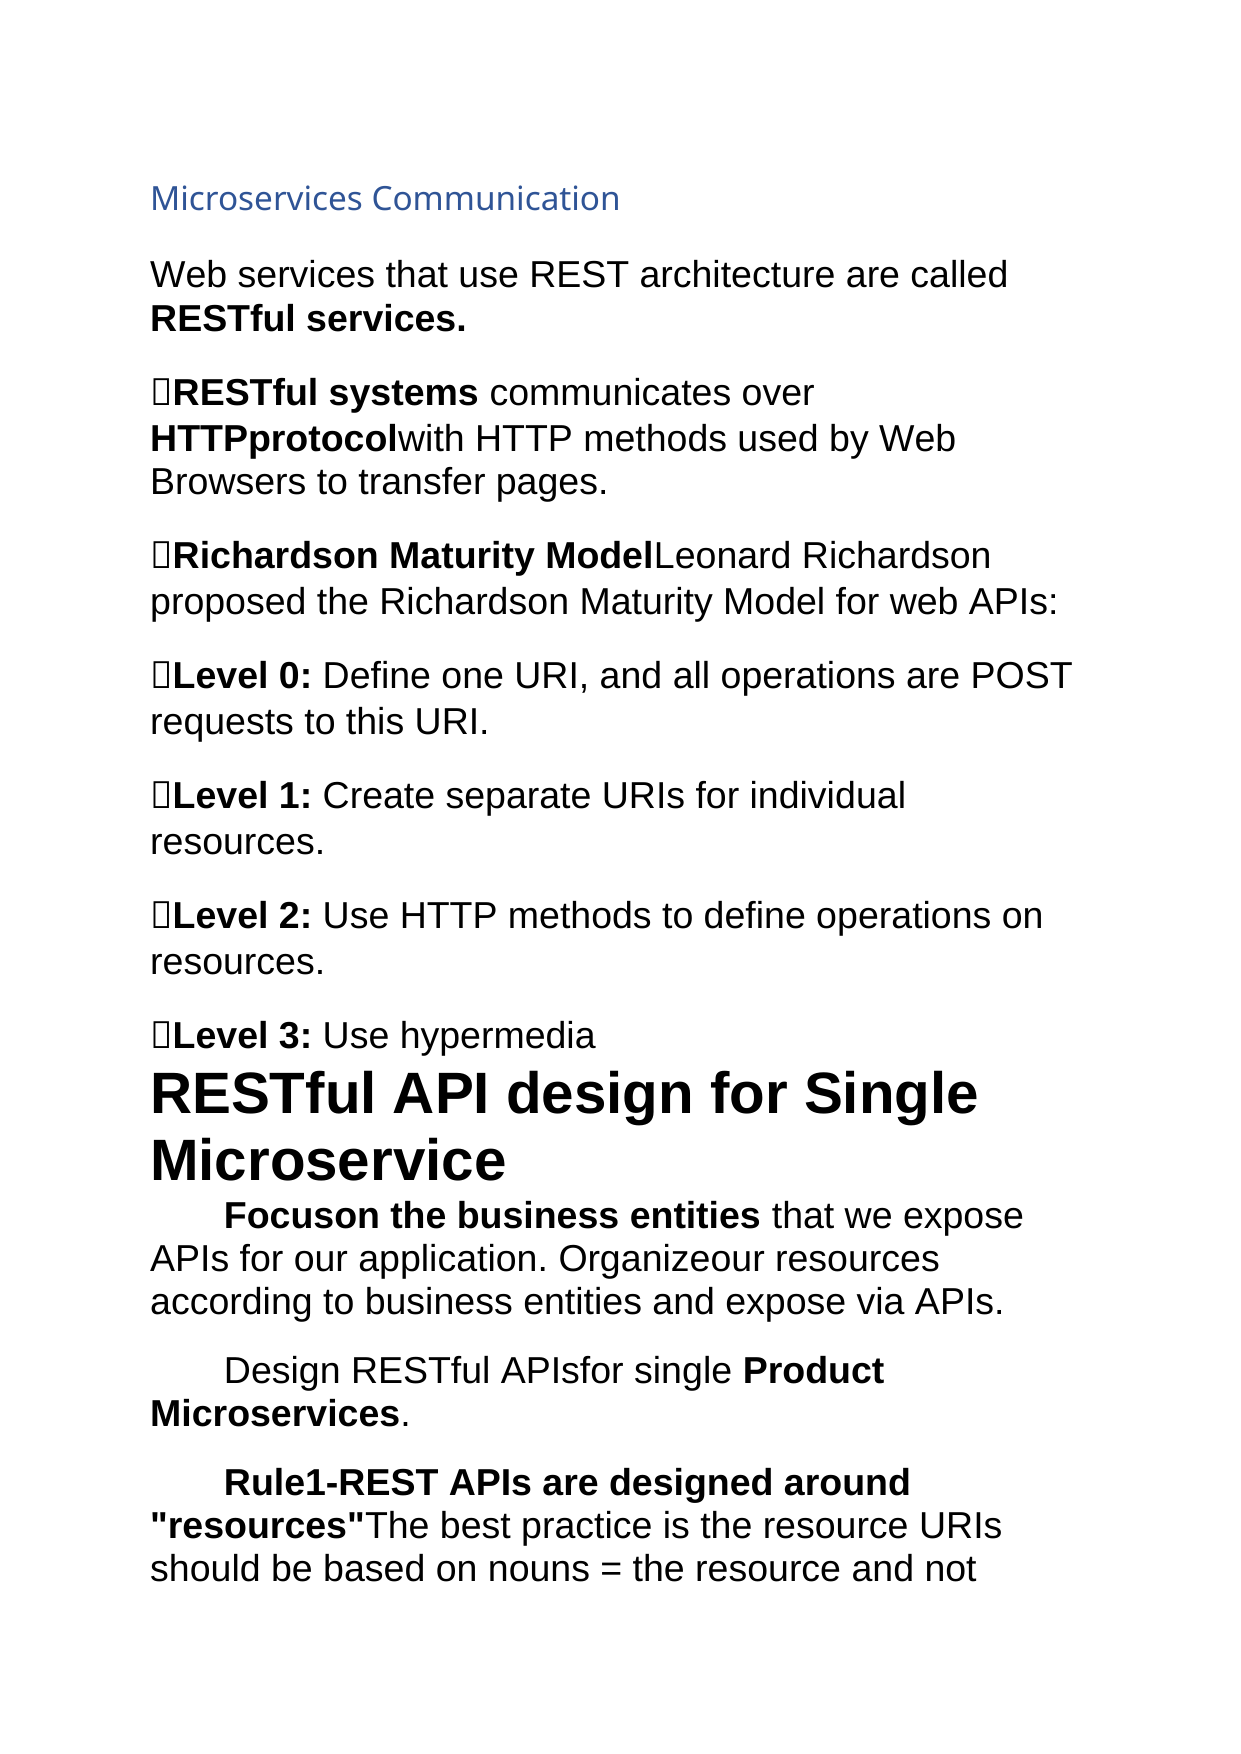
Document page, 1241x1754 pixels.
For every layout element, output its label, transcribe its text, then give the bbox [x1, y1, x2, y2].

text Level 0: Define one URI, and all operations are POST requests to this URI. [150, 648, 1090, 742]
text RESTful systems communicates over HTTPprotocolwith HTTP methods used by Web Browsers to transfer pages. [150, 365, 1090, 502]
subtitle Microservices Communication [150, 175, 1090, 220]
text Web services that use REST architecture are called RESTful services. [150, 253, 1090, 339]
list Design RESTful APIsfor single Product Microservices. [150, 1348, 1090, 1434]
text Level 2: Use HTTP methods to define operations on resources. [150, 888, 1090, 982]
text Richardson Maturity ModelLeonard Richardson proposed the Richardson Maturity Model for web APIs: [150, 528, 1090, 622]
text Level 3: Use hypermedia [150, 1008, 1090, 1059]
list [150, 1460, 1090, 1590]
text Level 1: Create separate URIs for individual resources. [150, 768, 1090, 862]
list Focuson the business entities that we expose APIs for our application. Organizeour resources according to business entities and expose via APIs. [150, 1193, 1090, 1322]
text RESTful API design for Single Microservice [150, 1059, 1090, 1193]
